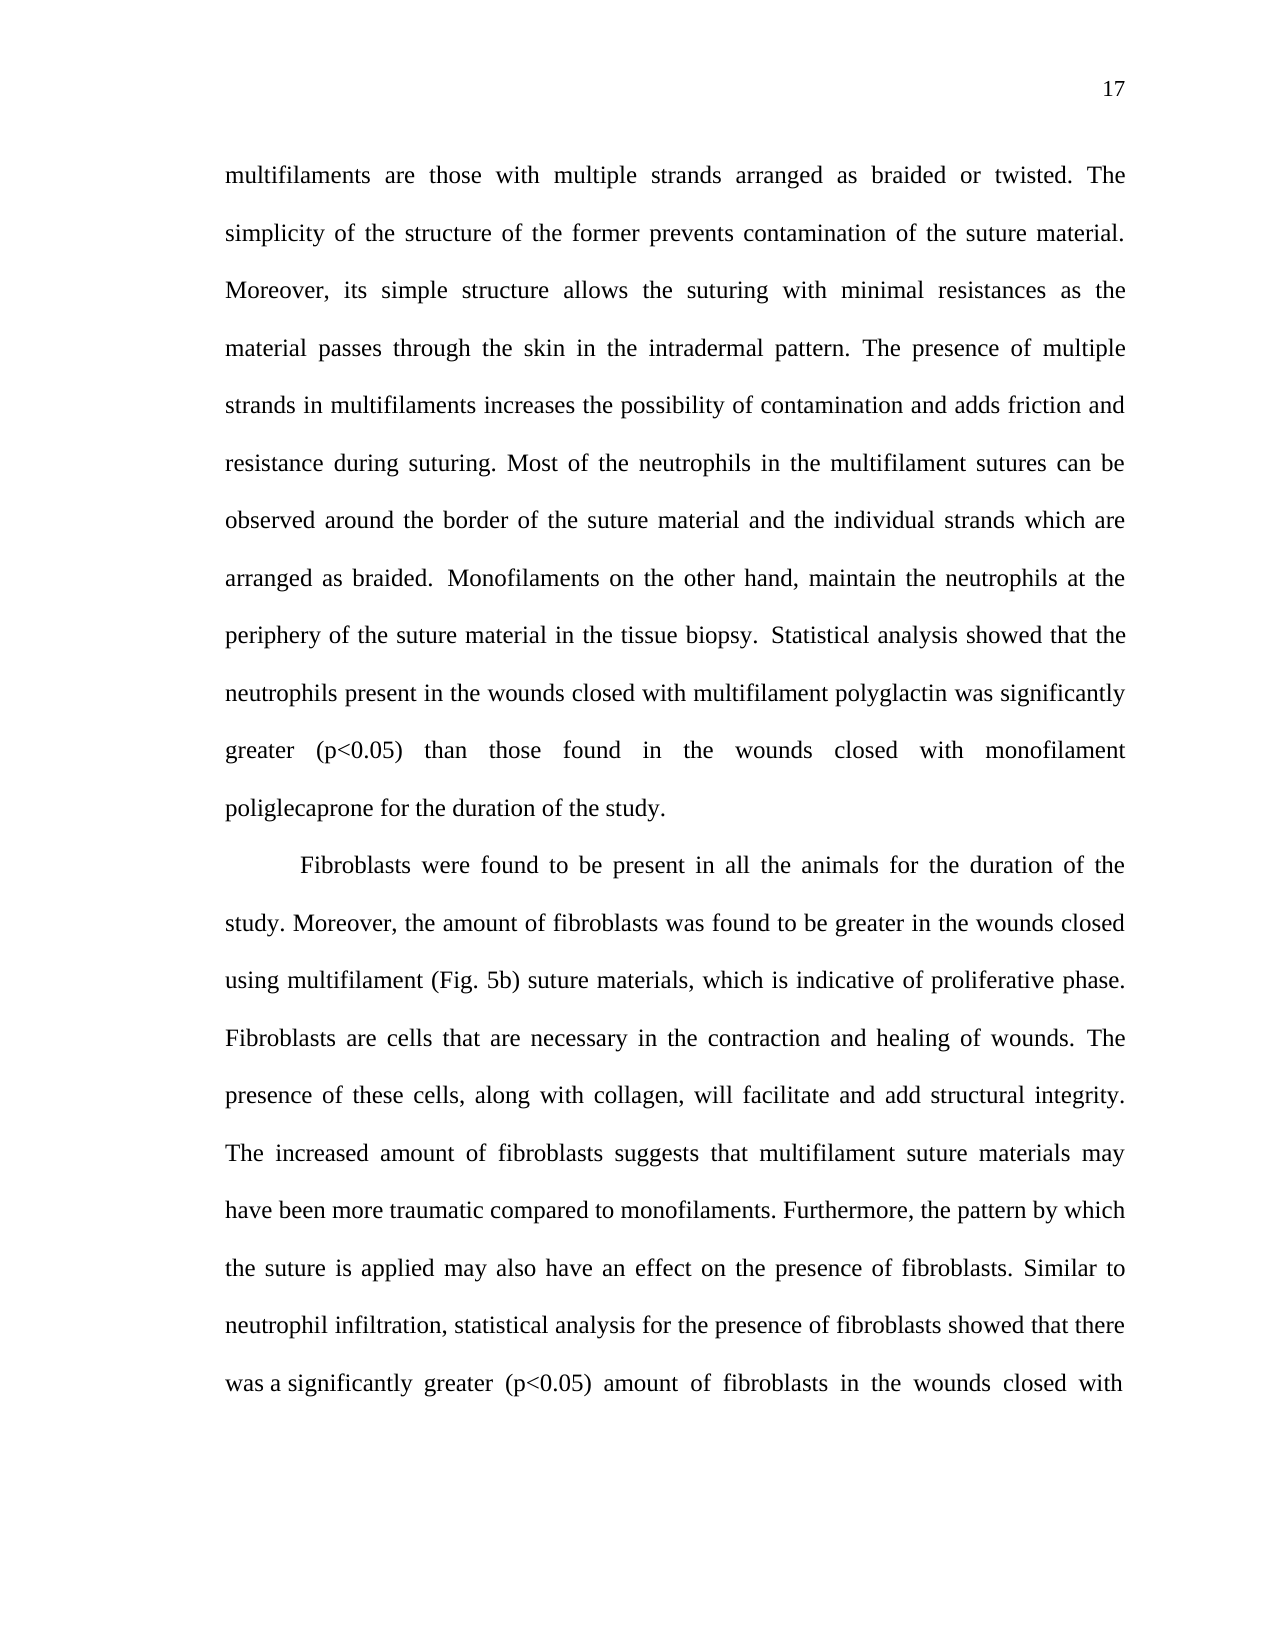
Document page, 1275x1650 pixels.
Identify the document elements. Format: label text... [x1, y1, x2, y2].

text Fibroblasts were found to be present in all the animals for the duration of the study. Moreover, the amount of fibroblasts was found to be greater in the wounds closed using multifilament (Fig. 5b) suture materials, which is indicative of proliferative phase. Fibroblasts are cells that are necessary in the contraction and healing of wounds. The presence of these cells, along with collagen, will facilitate and add structural integrity. The increased amount of fibroblasts suggests that multifilament suture materials may have been more traumatic compared to monofilaments. Furthermore, the pattern by which the suture is applied may also have an effect on the presence of fibroblasts. Similar to neutrophil infiltration, statistical analysis for the presence of fibroblasts showed that there was a significantly greater (p<0.05) amount of fibroblasts in the wounds closed with [225, 851, 1126, 1397]
text multifilaments are those with multiple strands arranged as braided or twisted. The simplicity of the structure of the former prevents contamination of the suture material. Moreover, its simple structure allows the suturing with minimal resistances as the material passes through the skin in the intradermal pattern. The presence of multiple strands in multifilaments increases the possibility of contamination and adds friction and resistance during suturing. Most of the neutrophils in the multifilament sutures can be observed around the border of the suture material and the individual strands which are arranged as braided. Monofilaments on the other hand, maintain the neutrophils at the periphery of the suture material in the tissue biopsy. Statistical analysis showed that the neutrophils present in the wounds closed with multifilament polyglactin was significantly greater (p<0.05) than those found in the wounds closed with monofilament poliglecaprone for the duration of the study. [225, 160, 1126, 822]
